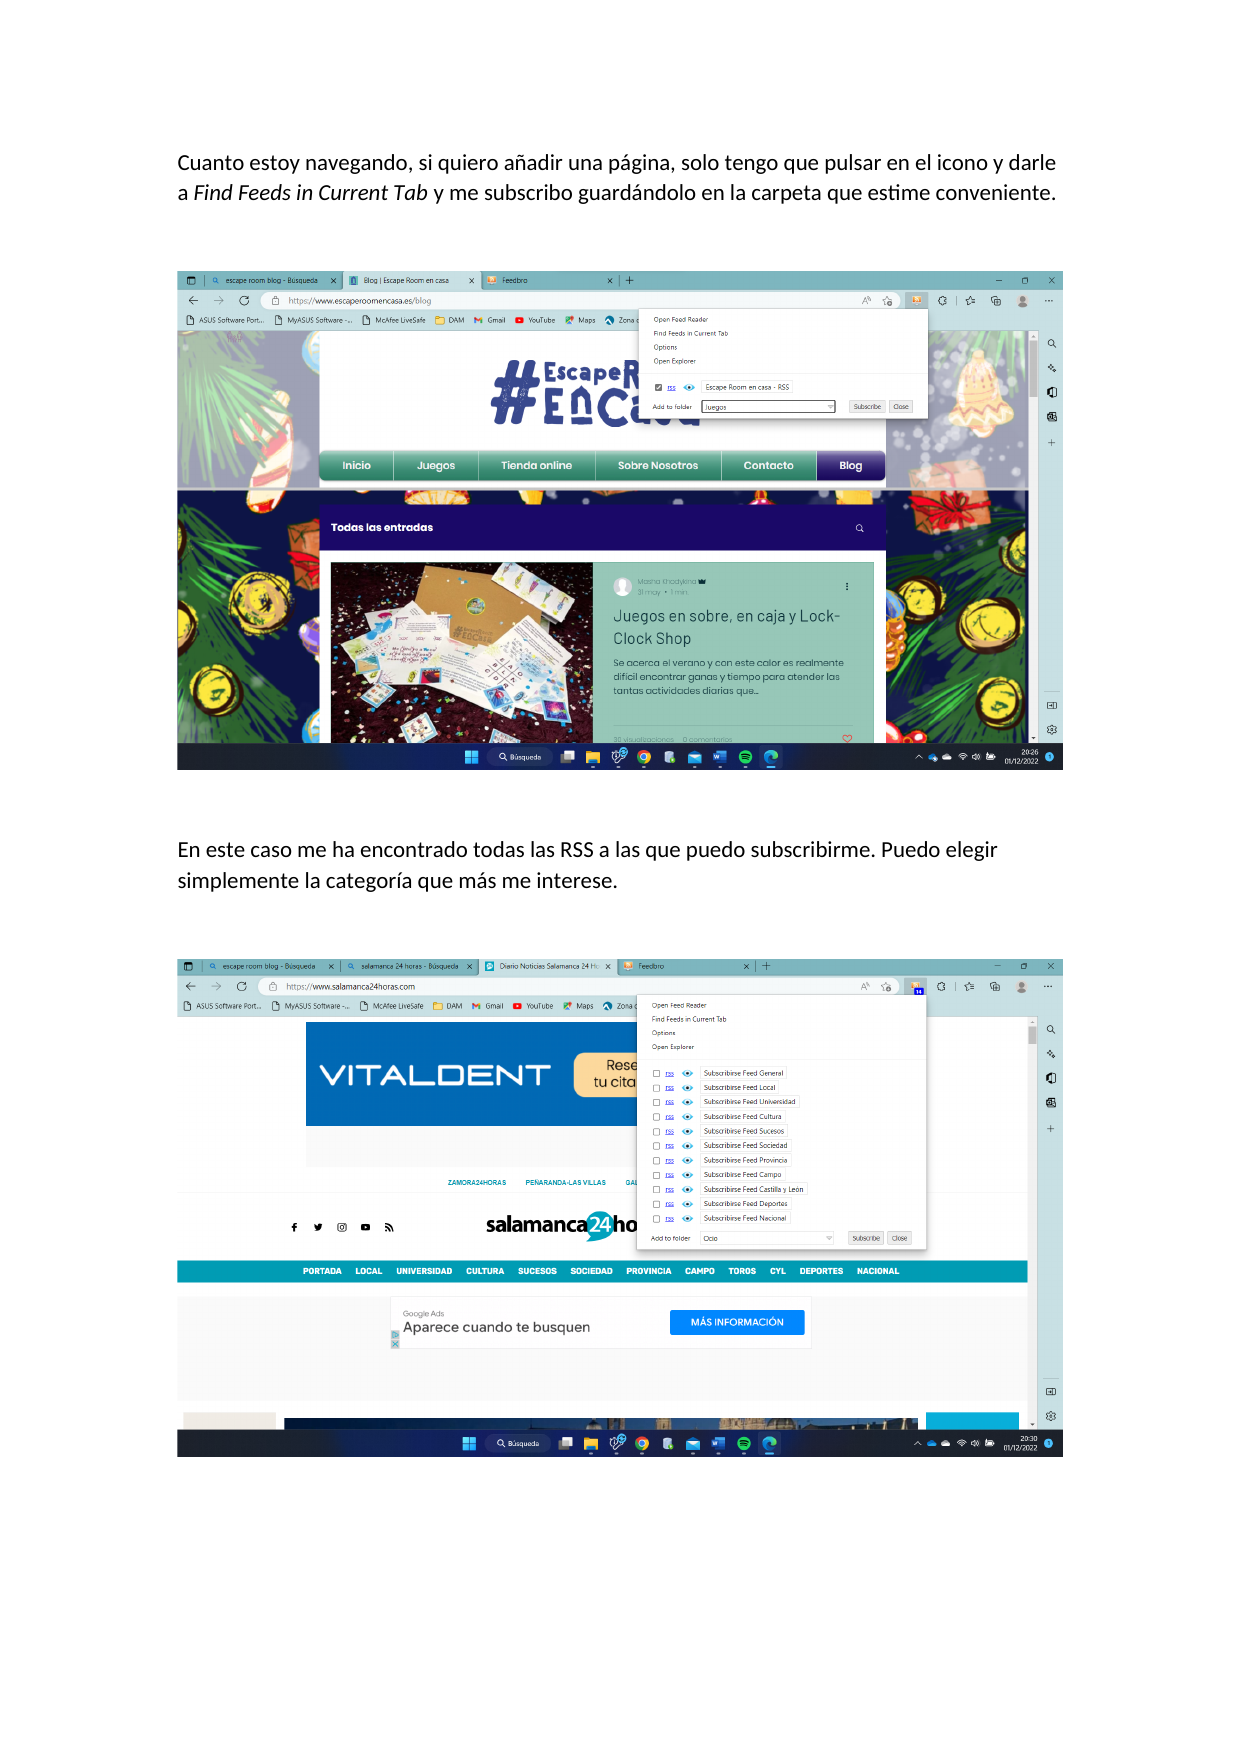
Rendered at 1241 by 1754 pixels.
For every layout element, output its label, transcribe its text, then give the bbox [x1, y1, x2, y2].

text En este caso me ha encontrado todas las RSS a las que puedo subscribirme. Puedo elegir simplemente la categoría que más me interese. [177, 836, 1063, 894]
text Cuanto estoy navegando, si quiero añadir una página, solo tengo que pulsar en el icono y darle a Find Feeds in Current Tab y me subscribo guardándolo en la carpeta que estime conveniente. [177, 148, 1063, 206]
picture [177, 959, 1063, 1457]
picture [177, 271, 1063, 770]
